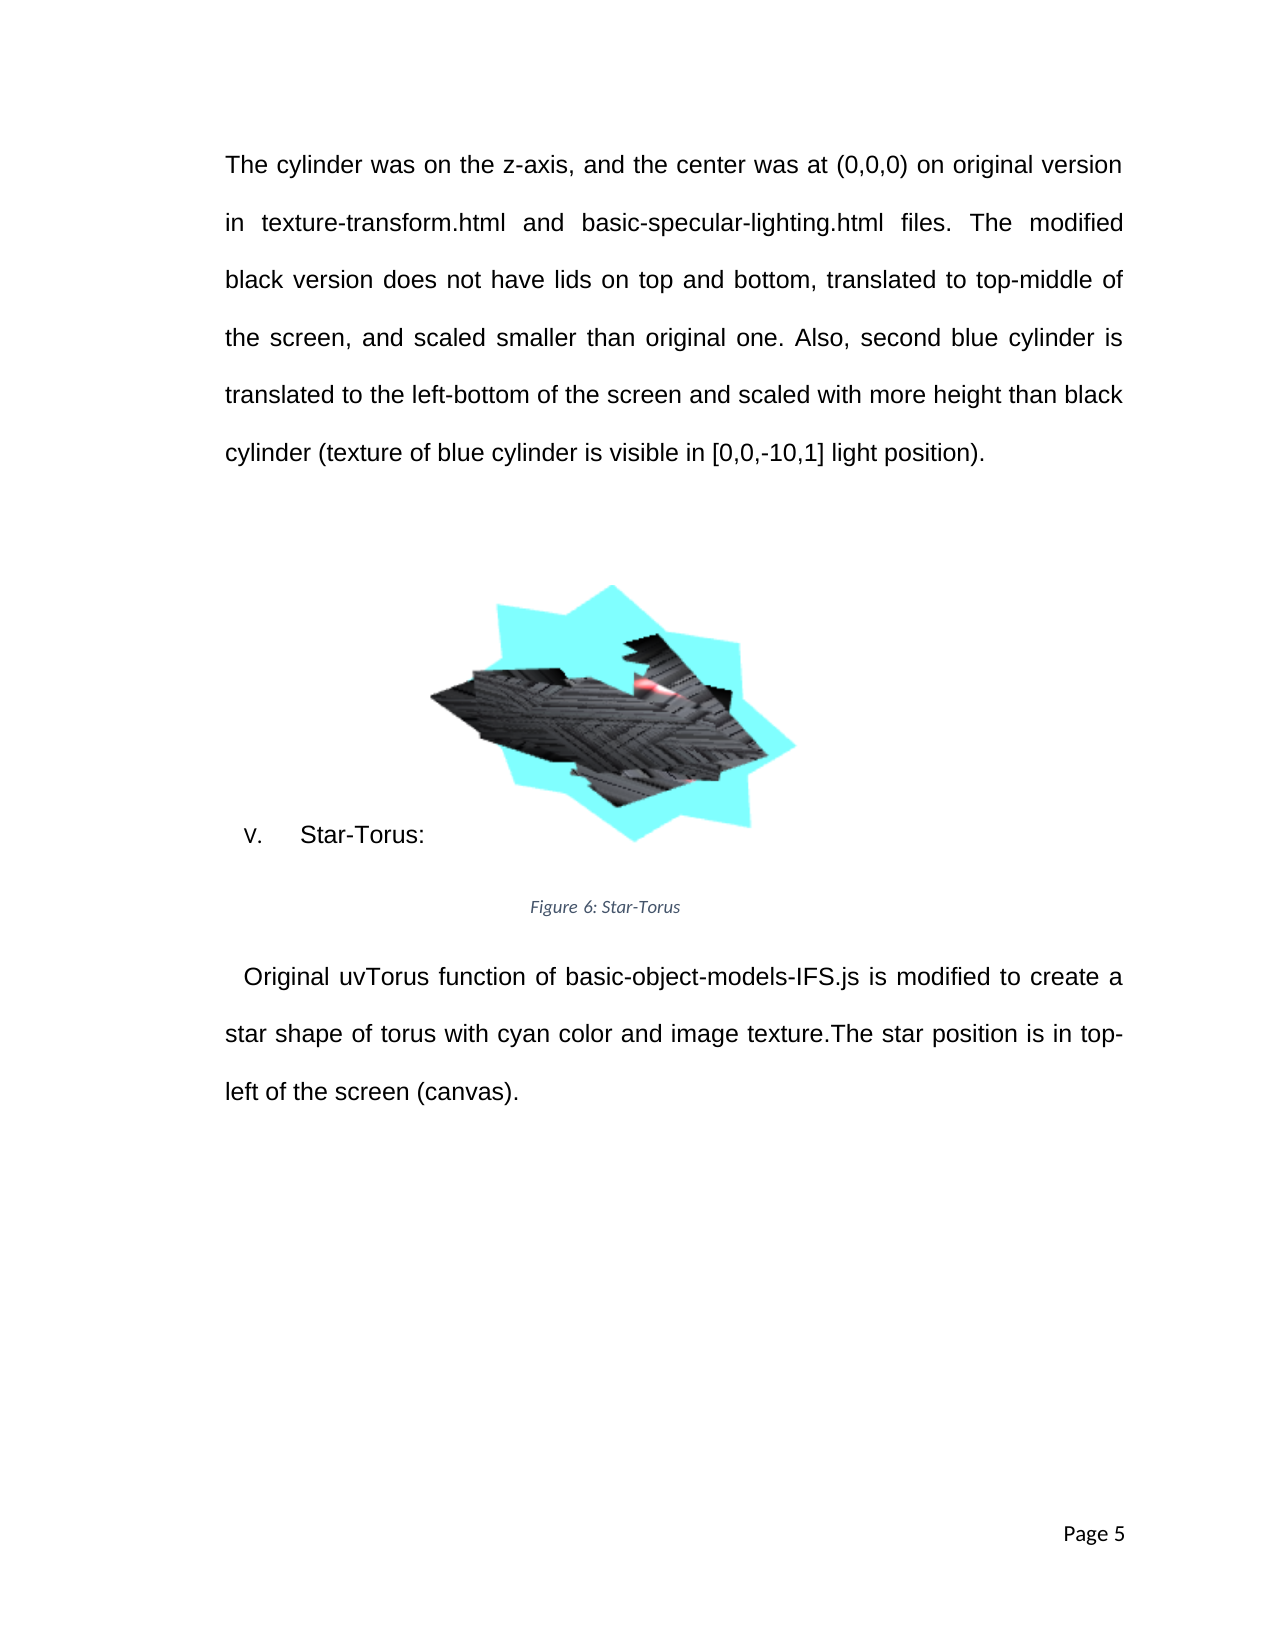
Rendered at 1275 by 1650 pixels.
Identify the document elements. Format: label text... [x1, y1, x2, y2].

text The cylinder was on the z-axis, and the center was at (0,0,0) on original version in texture-transform.html and basic-specular-lighting.html files. The modified black version does not have lids on top and bottom, translated to top-middle of the screen, and scaled smaller than original one. Also, second blue cylinder is translated to the left-bottom of the screen and scaled with more height than black cylinder (texture of blue cylinder is visible in [0,0,-10,1] light position). [225, 150, 1125, 466]
picture [430, 585, 816, 844]
text Original uvTorus function of basic-object-models-IFS.js is modified to create a star shape of torus with cyan color and image texture.The star position is in top-left of the screen (canvas). [225, 962, 1125, 1106]
text Figure 6: Star-Torus [150, 895, 1125, 918]
